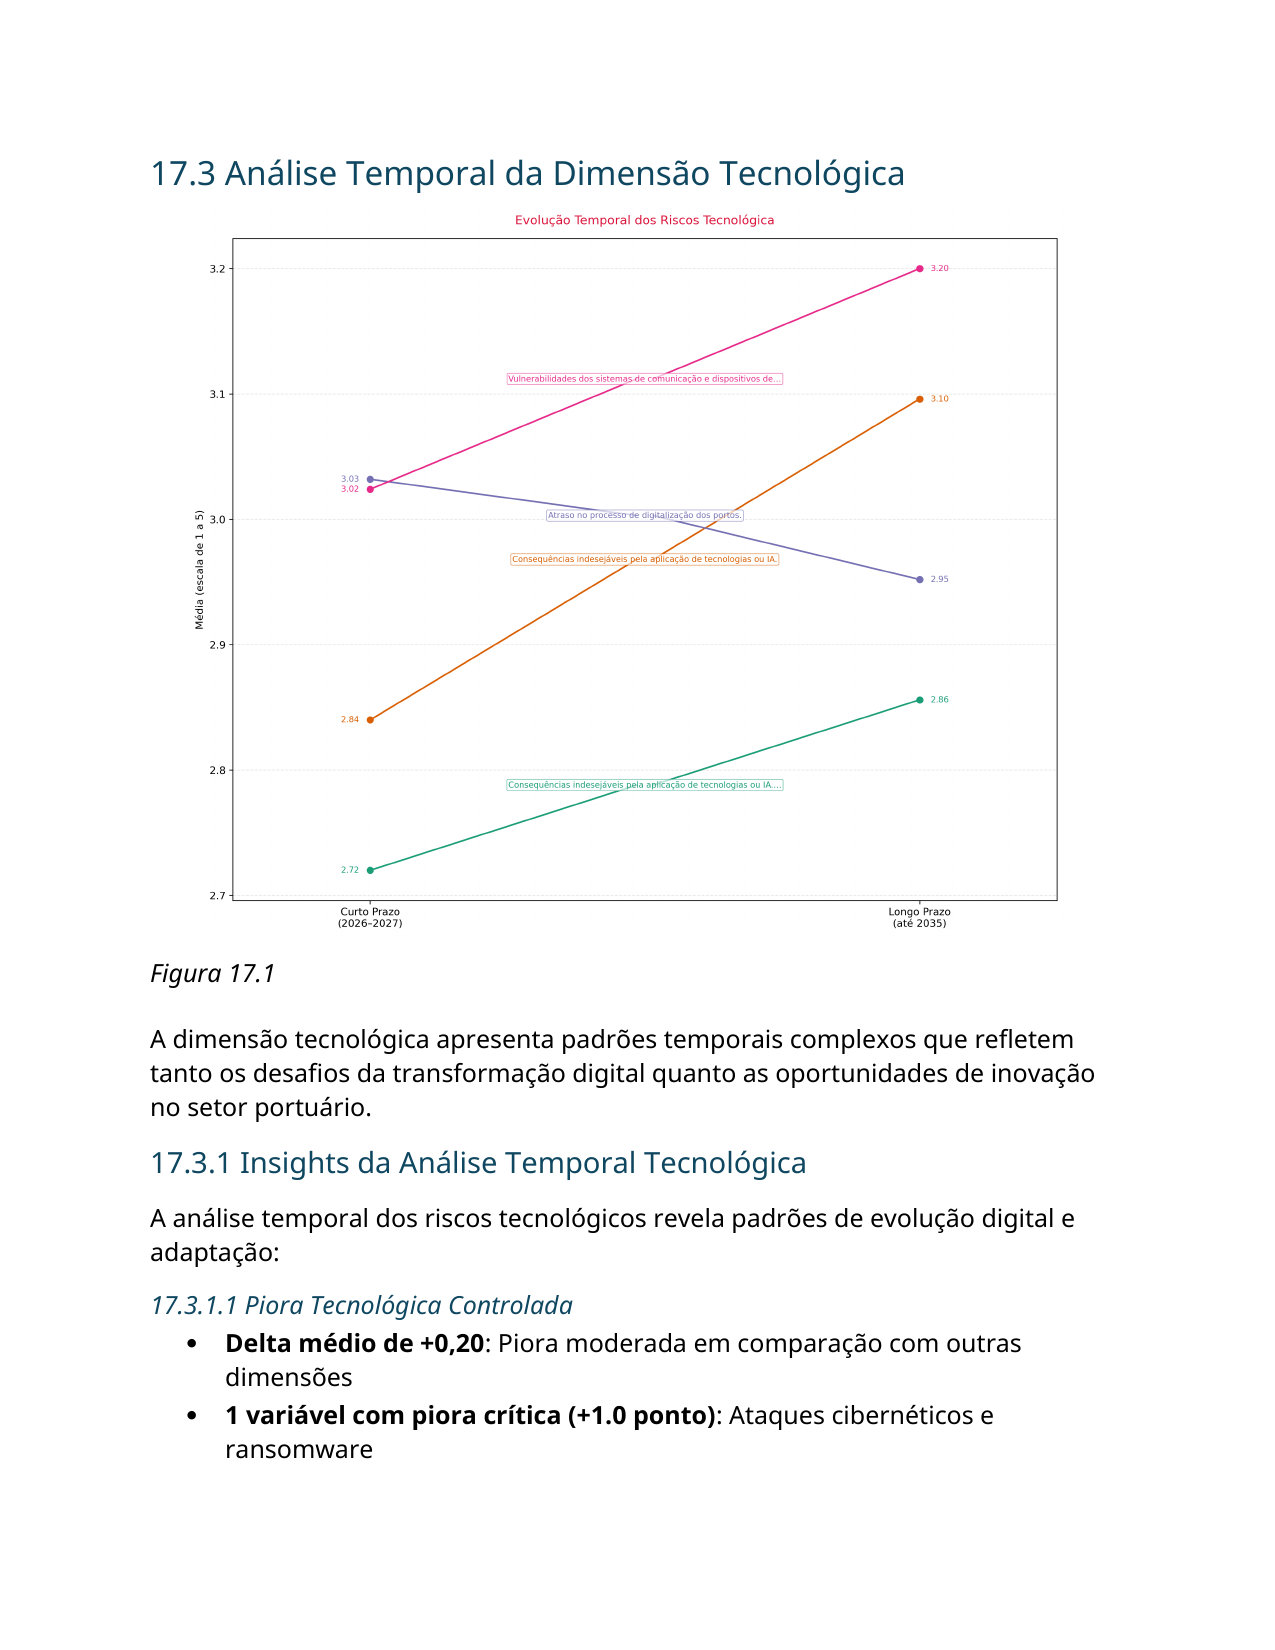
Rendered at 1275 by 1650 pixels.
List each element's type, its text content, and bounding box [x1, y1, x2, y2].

table_header Figura 17.1 [139, 204, 1114, 1002]
subtitle 17.3 Análise Temporal da Dimensão Tecnológica [150, 150, 1125, 195]
list 1 variável com piora crítica (+1.0 ponto): Ataques cibernéticos e ransomware [187, 1398, 1125, 1466]
picture [188, 207, 1064, 936]
text A dimensão tecnológica apresenta padrões temporais complexos que refletem tanto os desafios da transformação digital quanto as oportunidades de inovação no setor portuário. [150, 1021, 1125, 1123]
subtitle 17.3.1 Insights da Análise Temporal Tecnológica [150, 1142, 1125, 1182]
text A análise temporal dos riscos tecnológicos revela padrões de evolução digital e adaptação: [150, 1201, 1125, 1269]
list Delta médio de +0,20: Piora moderada em comparação com outras dimensões [187, 1326, 1125, 1394]
subtitle 17.3.1.1 Piora Tecnológica Controlada [150, 1287, 1125, 1322]
